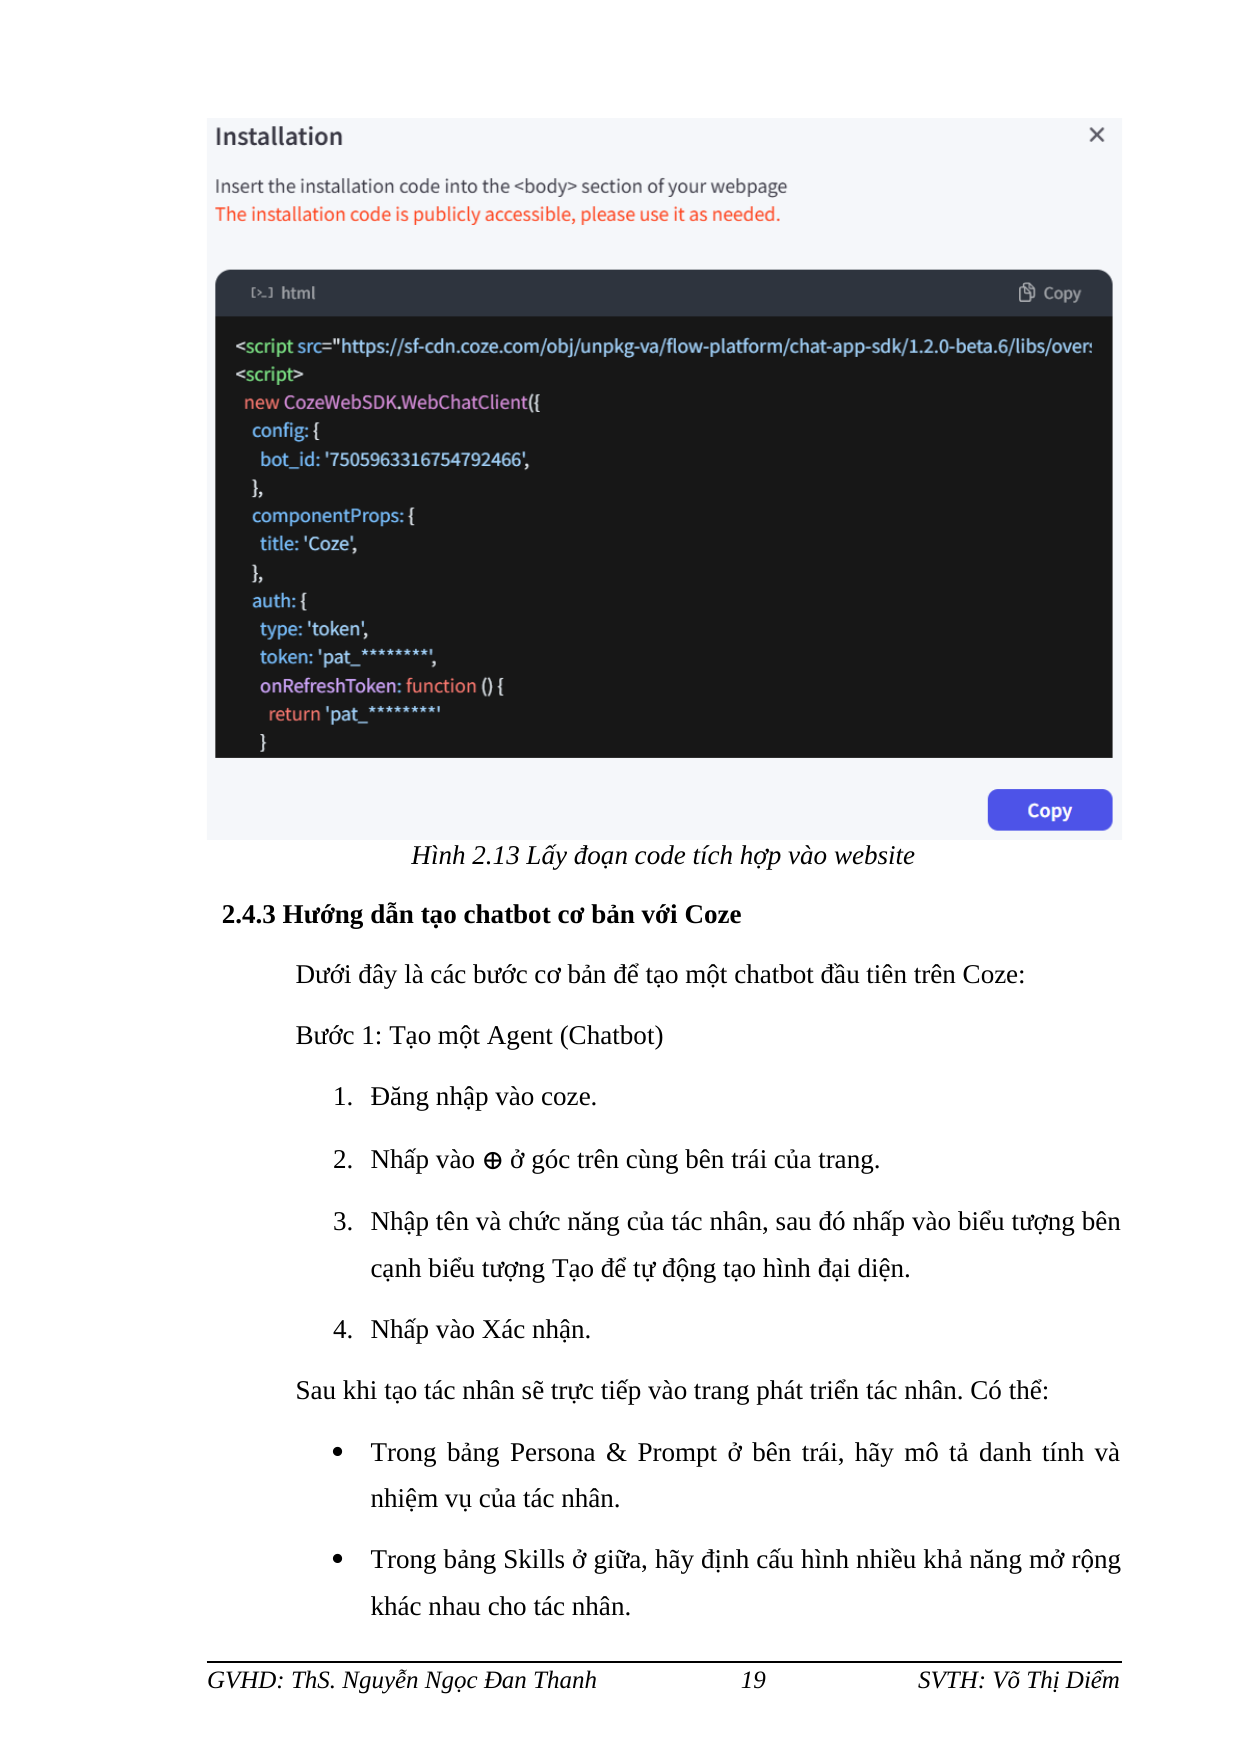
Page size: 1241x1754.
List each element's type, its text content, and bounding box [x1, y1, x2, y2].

list Nhấp vào ⊕ ở góc trên cùng bên trái của trang. [333, 1142, 1122, 1174]
text Bước 1: Tạo một Agent (Chatbot) [207, 1019, 1122, 1050]
list Trong bảng Persona & Prompt ở bên trái, hãy mô tả danh tính và nhiệm vụ của tác nhân. [333, 1436, 1122, 1513]
text Dưới đây là các bước cơ bản để tạo một chatbot đầu tiên trên Coze: [207, 958, 1122, 989]
picture [206, 118, 1123, 840]
list Trong bảng Skills ở giữa, hãy định cấu hình nhiều khả năng mở rộng khác nhau cho tác nhân. [333, 1544, 1122, 1622]
text Sau khi tạo tác nhân sẽ trực tiếp vào trang phát triển tác nhân. Có thể: [207, 1374, 1122, 1406]
list Nhấp vào Xác nhận. [333, 1313, 1122, 1344]
list Nhập tên và chức năng của tác nhân, sau đó nhấp vào biểu tượng bên cạnh biểu tượng Tạo để tự động tạo hình đại diện. [333, 1205, 1122, 1283]
list Đăng nhập vào coze. [333, 1080, 1122, 1111]
subtitle Hướng dẫn tạo chatbot cơ bản với Coze [222, 899, 1122, 930]
